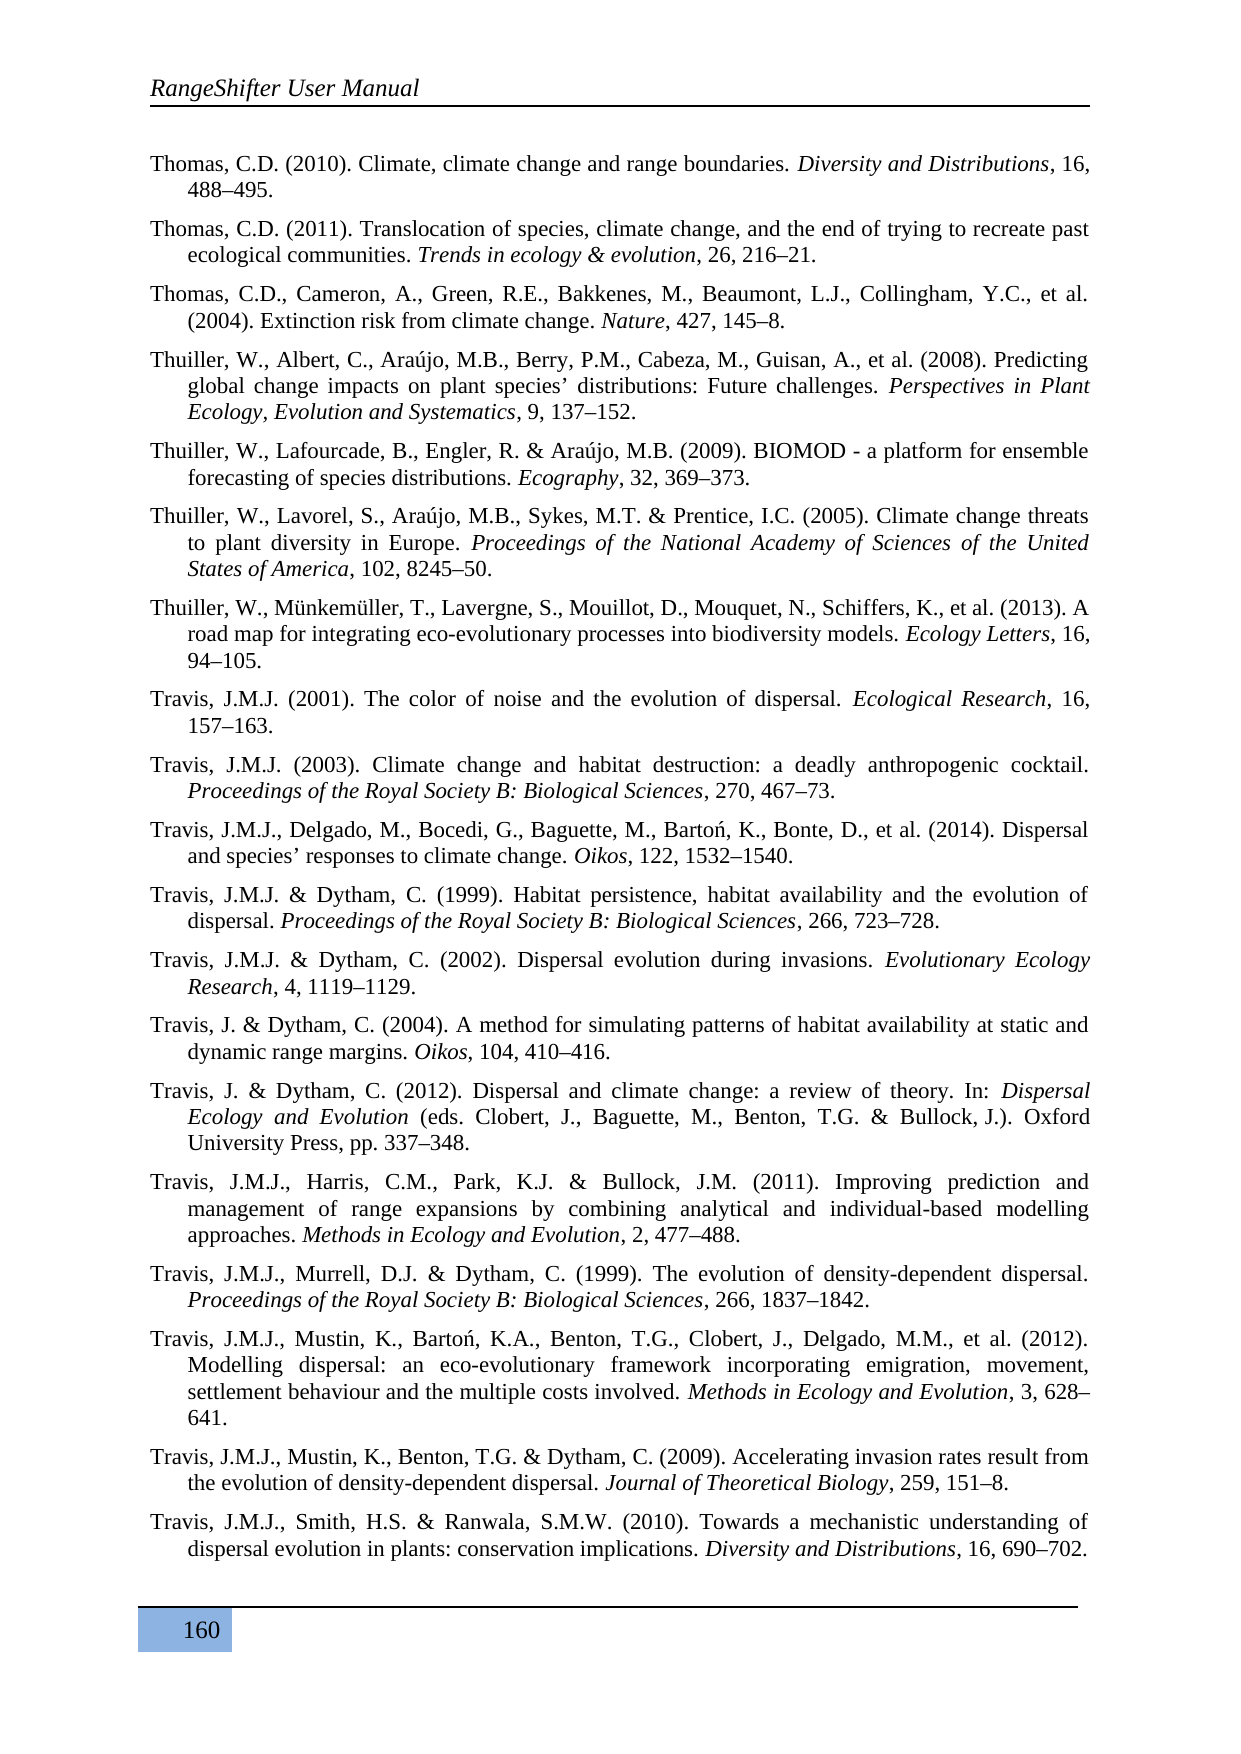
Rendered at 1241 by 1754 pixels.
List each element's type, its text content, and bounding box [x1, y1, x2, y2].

text Travis, J. & Dytham, C. (2004). A method for simulating patterns of habitat availability at static and dynamic range margins. Oikos, 104, 410–416. [150, 1012, 1090, 1064]
text Travis, J.M.J. (2001). The color of noise and the evolution of dispersal. Ecological Research, 16, 157–163. [150, 686, 1090, 738]
text Thomas, C.D., Cameron, A., Green, R.E., Bakkenes, M., Beaumont, L.J., Collingham, Y.C., et al. (2004). Extinction risk from climate change. Nature, 427, 145–8. [150, 280, 1090, 333]
text Thomas, C.D. (2011). Translocation of species, climate change, and the end of trying to recreate past ecological communities. Trends in ecology & evolution, 26, 216–21. [150, 215, 1090, 268]
text Thuiller, W., Münkemüller, T., Lavergne, S., Mouillot, D., Mouquet, N., Schiffers, K., et al. (2013). A road map for integrating eco-evolutionary processes into biodiversity models. Ecology Letters, 16, 94–105. [150, 594, 1090, 673]
text Thuiller, W., Albert, C., Araújo, M.B., Berry, P.M., Cabeza, M., Guisan, A., et al. (2008). Predicting global change impacts on plant species’ distributions: Future challenges. Perspectives in Plant Ecology, Evolution and Systematics, 9, 137–152. [150, 346, 1090, 425]
text Travis, J.M.J., Harris, C.M., Park, K.J. & Bullock, J.M. (2011). Improving prediction and management of range expansions by combining analytical and individual-based modelling approaches. Methods in Ecology and Evolution, 2, 477–488. [150, 1168, 1090, 1247]
text Travis, J.M.J. & Dytham, C. (2002). Dispersal evolution during invasions. Evolutionary Ecology Research, 4, 1119–1129. [150, 946, 1090, 999]
text Travis, J.M.J., Smith, H.S. & Ranwala, S.M.W. (2010). Towards a mechanistic understanding of dispersal evolution in plants: conservation implications. Diversity and Distributions, 16, 690–702. [150, 1508, 1090, 1561]
text Travis, J. & Dytham, C. (2012). Dispersal and climate change: a review of theory. In: Dispersal Ecology and Evolution (eds. Clobert, J., Baguette, M., Benton, T.G. & Bullock, J.). Oxford University Press, pp. 337–348. [150, 1077, 1090, 1156]
text Travis, J.M.J. (2003). Climate change and habitat destruction: a deadly anthropogenic cocktail. Proceedings of the Royal Society B: Biological Sciences, 270, 467–73. [150, 751, 1090, 803]
text Travis, J.M.J., Mustin, K., Bartoń, K.A., Benton, T.G., Clobert, J., Delgado, M.M., et al. (2012). Modelling dispersal: an eco-evolutionary framework incorporating emigration, movement, settlement behaviour and the multiple costs involved. Methods in Ecology and Evolution, 3, 628–641. [150, 1325, 1090, 1431]
text Thomas, C.D. (2010). Climate, climate change and range boundaries. Diversity and Distributions, 16, 488–495. [150, 150, 1090, 203]
text Thuiller, W., Lafourcade, B., Engler, R. & Araújo, M.B. (2009). BIOMOD - a platform for ensemble forecasting of species distributions. Ecography, 32, 369–373. [150, 437, 1090, 490]
text Thuiller, W., Lavorel, S., Araújo, M.B., Sykes, M.T. & Prentice, I.C. (2005). Climate change threats to plant diversity in Europe. Proceedings of the National Academy of Sciences of the United States of America, 102, 8245–50. [150, 502, 1090, 581]
text Travis, J.M.J., Murrell, D.J. & Dytham, C. (1999). The evolution of density-dependent dispersal. Proceedings of the Royal Society B: Biological Sciences, 266, 1837–1842. [150, 1260, 1090, 1313]
text Travis, J.M.J. & Dytham, C. (1999). Habitat persistence, habitat availability and the evolution of dispersal. Proceedings of the Royal Society B: Biological Sciences, 266, 723–728. [150, 881, 1090, 934]
text Travis, J.M.J., Delgado, M., Bocedi, G., Baguette, M., Bartoń, K., Bonte, D., et al. (2014). Dispersal and species’ responses to climate change. Oikos, 122, 1532–1540. [150, 816, 1090, 869]
text Travis, J.M.J., Mustin, K., Benton, T.G. & Dytham, C. (2009). Accelerating invasion rates result from the evolution of density-dependent dispersal. Journal of Theoretical Biology, 259, 151–8. [150, 1443, 1090, 1496]
